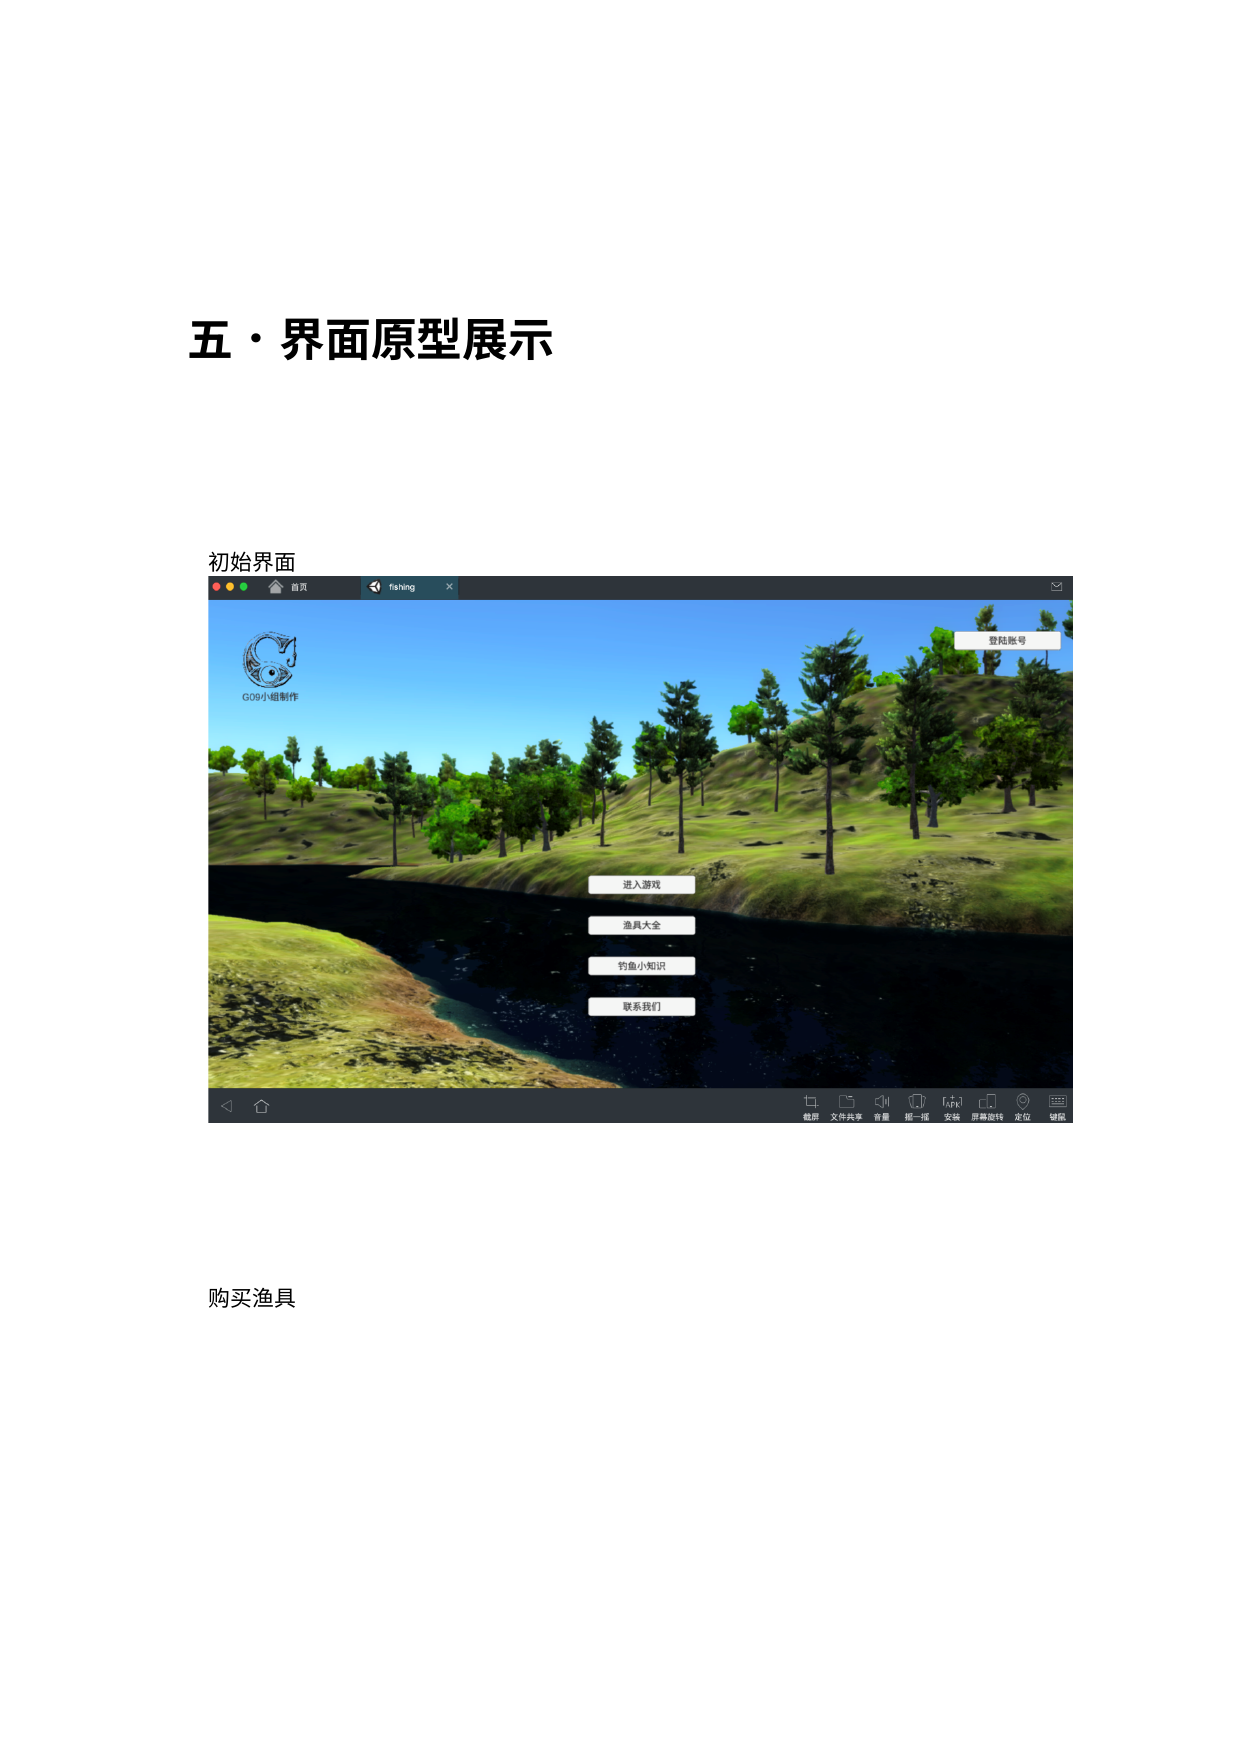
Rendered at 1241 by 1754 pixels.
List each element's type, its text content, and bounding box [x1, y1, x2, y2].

subtitle 五．界面原型展示 [187, 312, 1053, 368]
text 购买渔具 [187, 1281, 1053, 1313]
picture [208, 576, 1073, 1123]
text 初始界面 [187, 544, 1053, 576]
